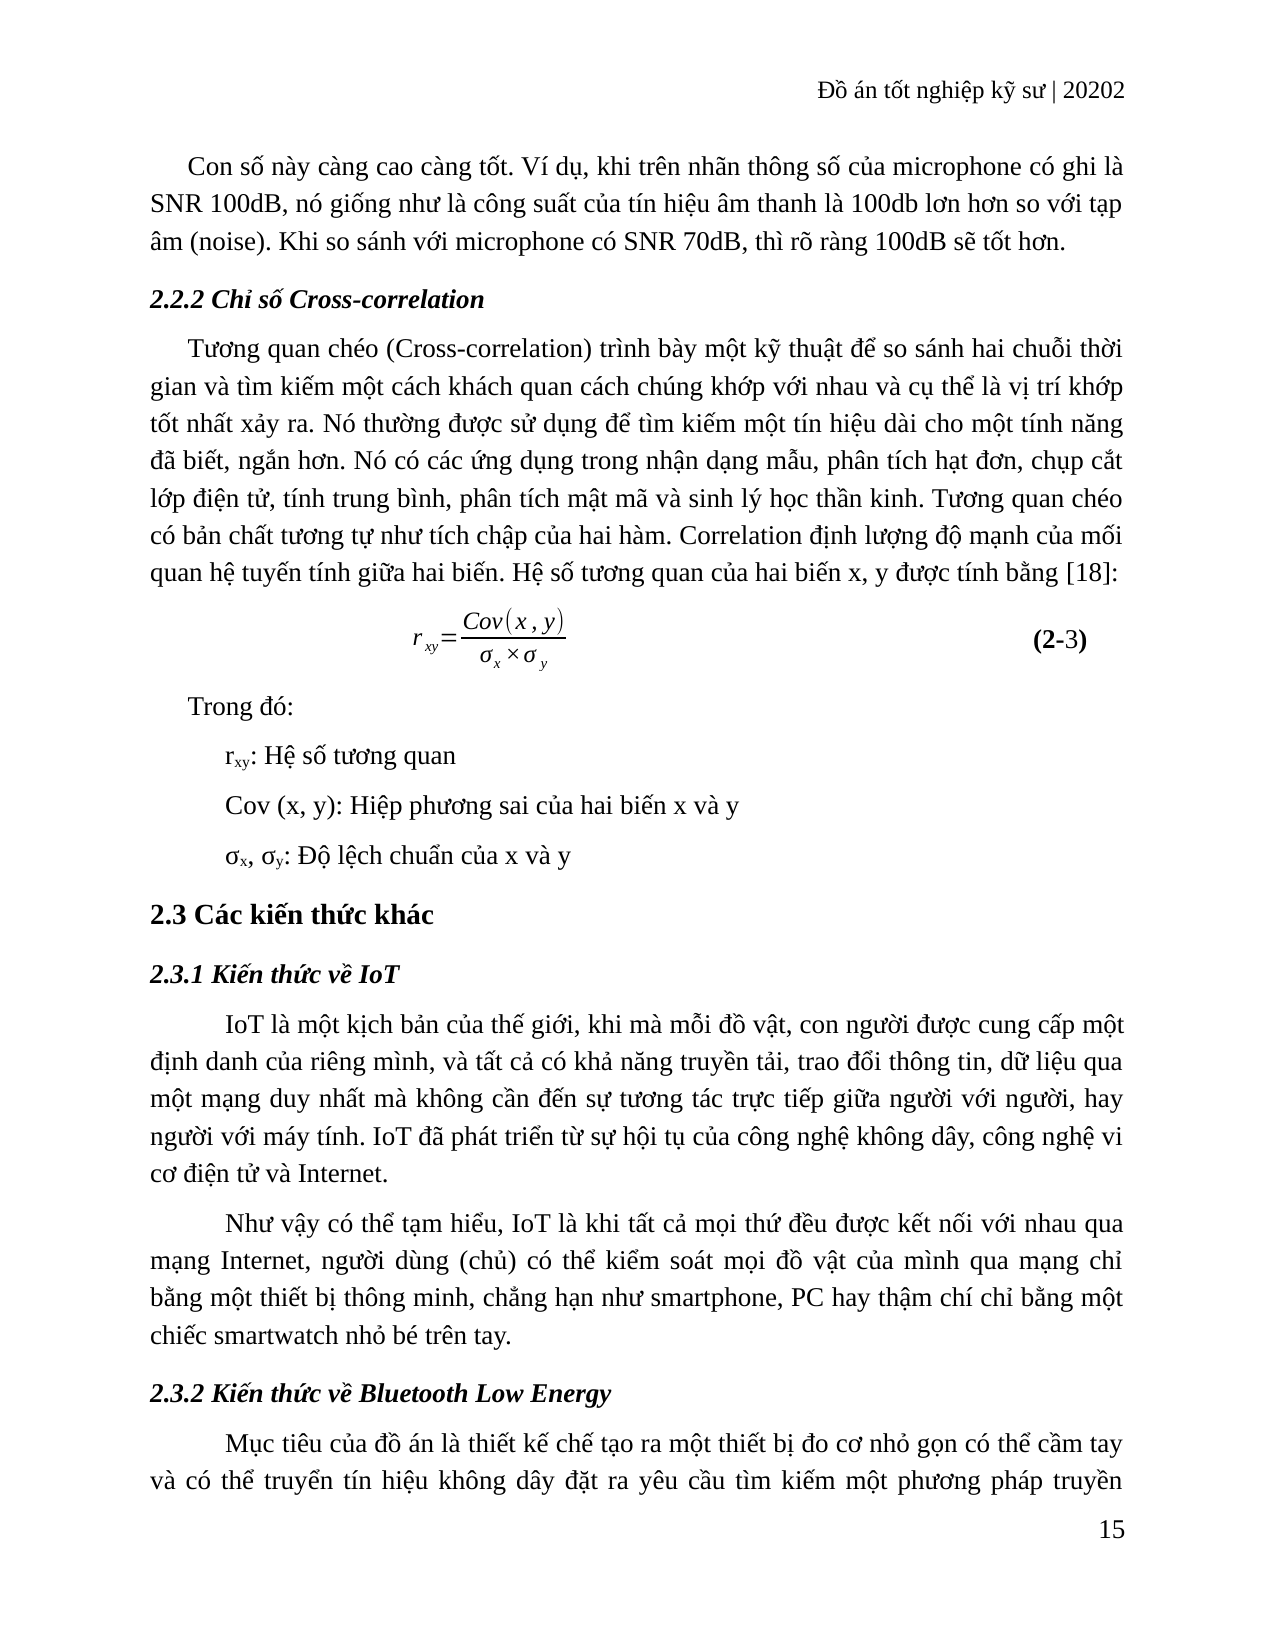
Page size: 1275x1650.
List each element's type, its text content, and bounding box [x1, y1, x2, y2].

text Tương quan chéo (Cross-correlation) trình bày một kỹ thuật để so sánh hai chuỗi thời gian và tìm kiếm một cách khách quan cách chúng khớp với nhau và cụ thể là vị trí khớp tốt nhất xảy ra. Nó thường được sử dụng để tìm kiếm một tín hiệu dài cho một tính năng đã biết, ngắn hơn. Nó có các ứng dụng trong nhận dạng mẫu, phân tích hạt đơn, chụp cắt lớp điện tử, tính trung bình, phân tích mật mã và sinh lý học thần kinh. Tương quan chéo có bản chất tương tự như tích chập của hai hàm. Correlation định lượng độ mạnh của mối quan hệ tuyến tính giữa hai biến. Hệ số tương quan của hai biến x, y được tính bằng : [150, 332, 1125, 587]
subtitle Kiến thức về Bluetooth Low Energy [150, 1377, 1125, 1408]
subtitle Chỉ số Cross-correlation [150, 283, 1125, 314]
text rxy: Hệ số tương quan [150, 739, 1125, 771]
text IoT là một kịch bản của thế giới, khi mà mỗi đồ vật, con người được cung cấp một định danh của riêng mình, và tất cả có khả năng truyền tải, trao đổi thông tin, dữ liệu qua một mạng duy nhất mà không cần đến sự tương tác trực tiếp giữa người với người, hay người với máy tính. IoT đã phát triển từ sự hội tụ của công nghệ không dây, công nghệ vi cơ điện tử và Internet. [150, 1008, 1125, 1188]
text Cov (x, y): Hiệp phương sai của hai biến x và y [150, 789, 1125, 820]
text (2-3) [300, 606, 1125, 671]
text Như vậy có thể tạm hiểu, IoT là khi tất cả mọi thứ đều được kết nối với nhau qua mạng Internet, người dùng (chủ) có thể kiểm soát mọi đồ vật của mình qua mạng chỉ bằng một thiết bị thông minh, chẳng hạn như smartphone, PC hay thậm chí chỉ bằng một chiếc smartwatch nhỏ bé trên tay. [150, 1207, 1125, 1350]
text Trong đó: [150, 690, 1125, 721]
subtitle Các kiến thức khác [150, 897, 1125, 931]
text Con số này càng cao càng tốt. Ví dụ, khi trên nhãn thông số của microphone có ghi là SNR 100dB, nó giống như là công suất của tín hiệu âm thanh là 100db lơn hơn so với tạp âm (noise). Khi so sánh với microphone có SNR 70dB, thì rõ ràng 100dB sẽ tốt hơn. [150, 150, 1125, 256]
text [150, 1427, 1125, 1495]
subtitle Kiến thức về IoT [150, 958, 1125, 989]
text σx, σy: Độ lệch chuẩn của x và y [150, 839, 1125, 870]
